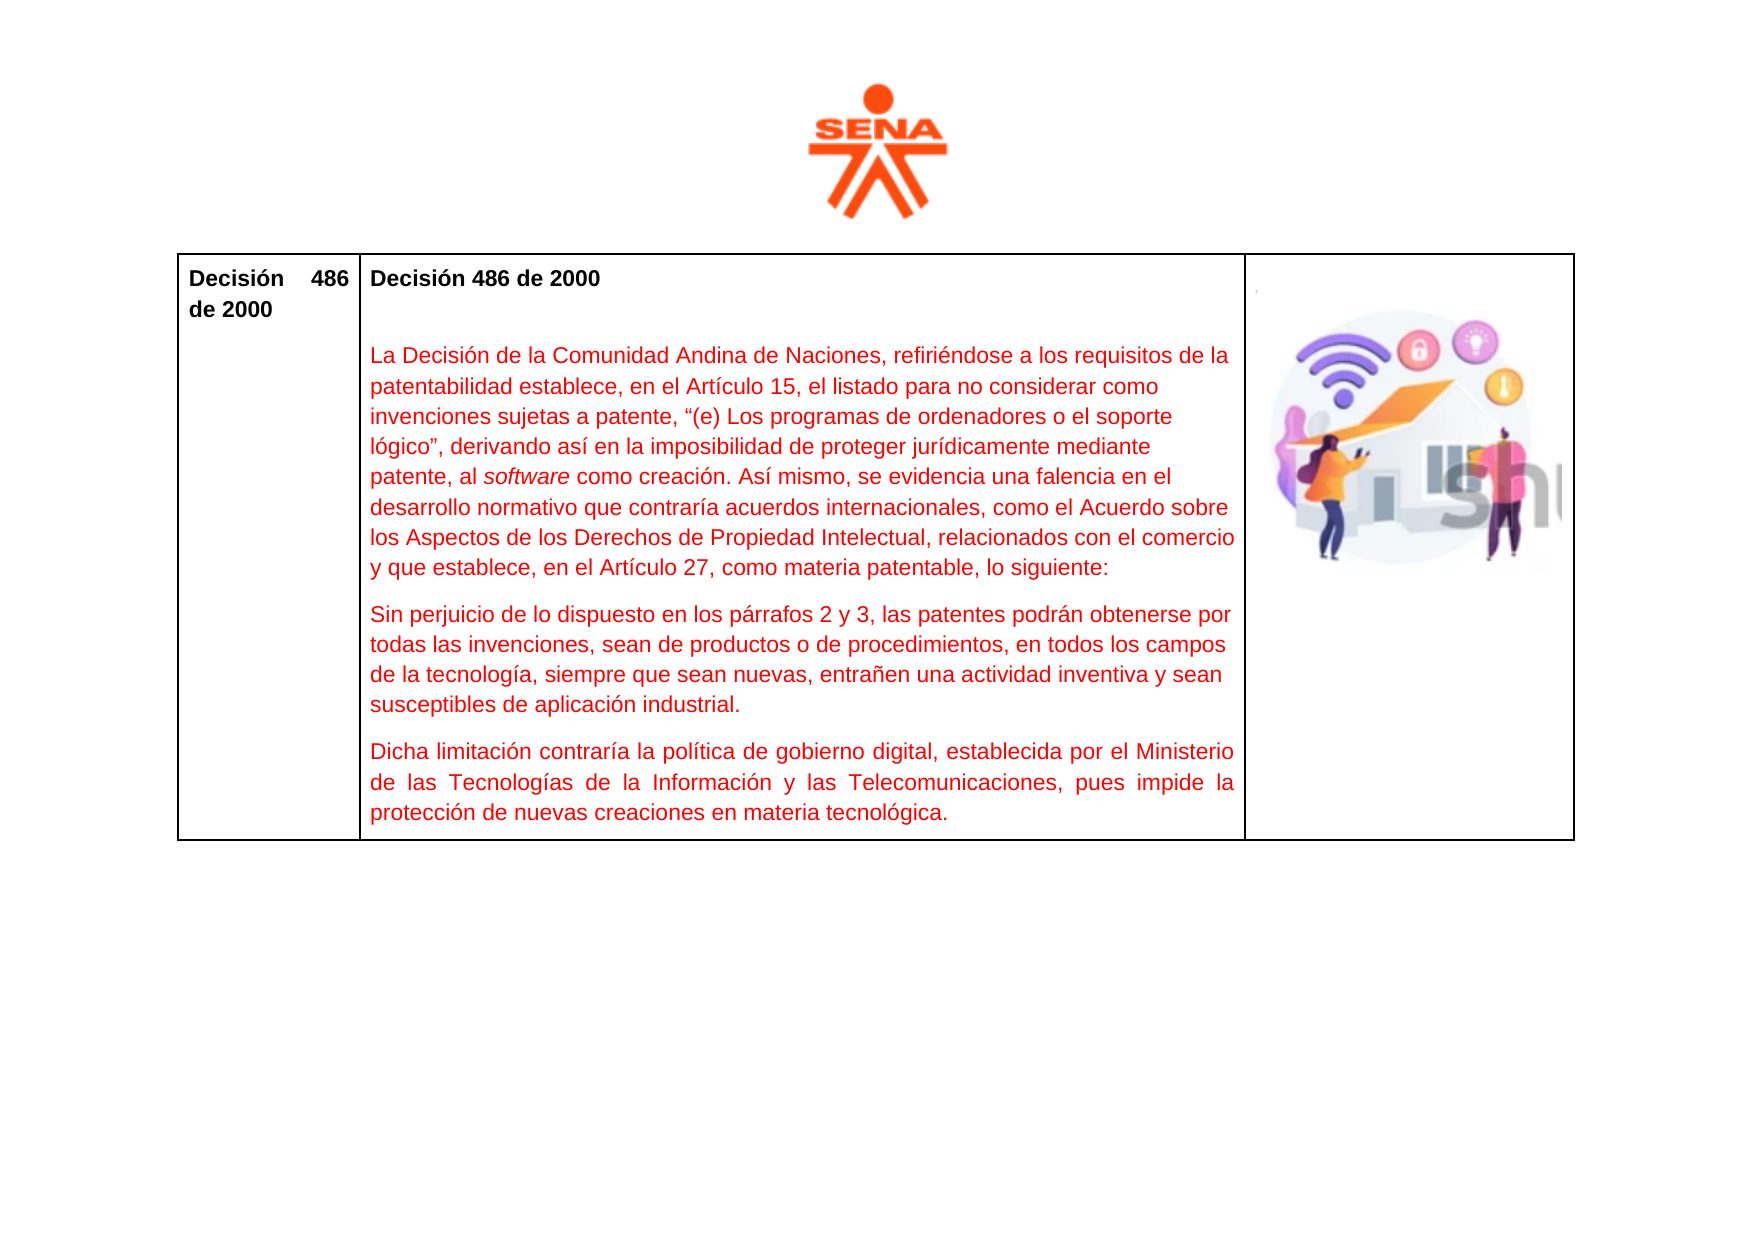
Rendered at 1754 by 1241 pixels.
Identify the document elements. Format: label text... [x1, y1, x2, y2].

picture [796, 75, 958, 227]
picture [1255, 290, 1562, 587]
table_cell Decisión 486 de 2000 [179, 255, 359, 839]
table_cell Decisión 486 de 2000 La Decisión de la Comunidad Andina de Naciones, refiriéndose a los requisitos de la patentabilidad establece, en el Artículo 15, el listado para no considerar como invenciones sujetas a patente, “(e) Los programas de ordenadores o el soporte lógico”, derivando así en la imposibilidad de proteger jurídicamente mediante patente, al software como creación. Así mismo, se evidencia una falencia en el desarrollo normativo que contraría acuerdos internacionales, como el Acuerdo sobre los Aspectos de los Derechos de Propiedad Intelectual, relacionados con el comercio y que establece, en el Artículo 27, como materia patentable, lo siguiente: Sin perjuicio de lo dispuesto en los párrafos 2 y 3, las patentes podrán obtenerse por todas las invenciones, sean de productos o de procedimientos, en todos los campos de la tecnología, siempre que sean nuevas, entrañen una actividad inventiva y sean susceptibles de aplicación industrial. Dicha limitación contraría la política de gobierno digital, establecida por el Ministerio de las Tecnologías de la Información y las Telecomunicaciones, pues impide la protección de nuevas creaciones en materia tecnológica. [361, 255, 1244, 839]
table_cell [1246, 255, 1573, 839]
